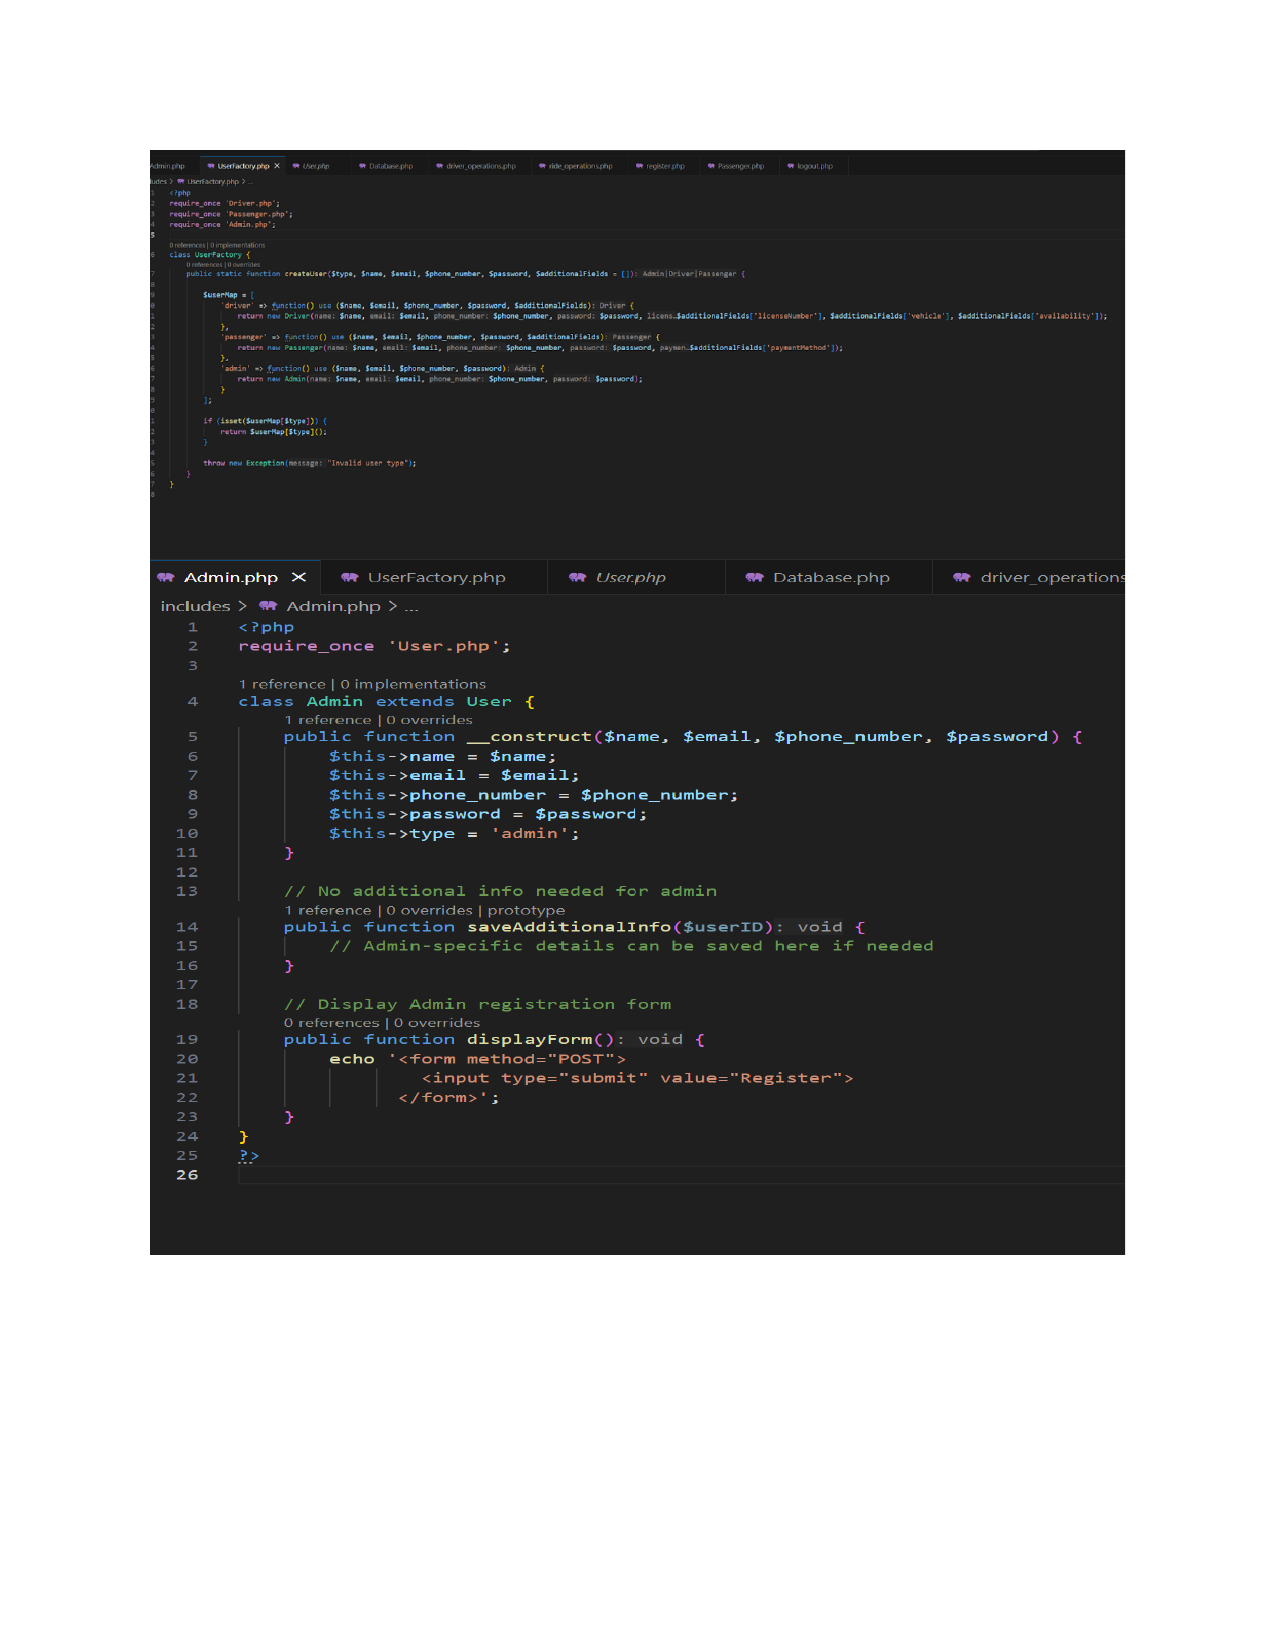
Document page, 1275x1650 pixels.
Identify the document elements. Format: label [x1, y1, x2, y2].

picture [150, 150, 1125, 1255]
